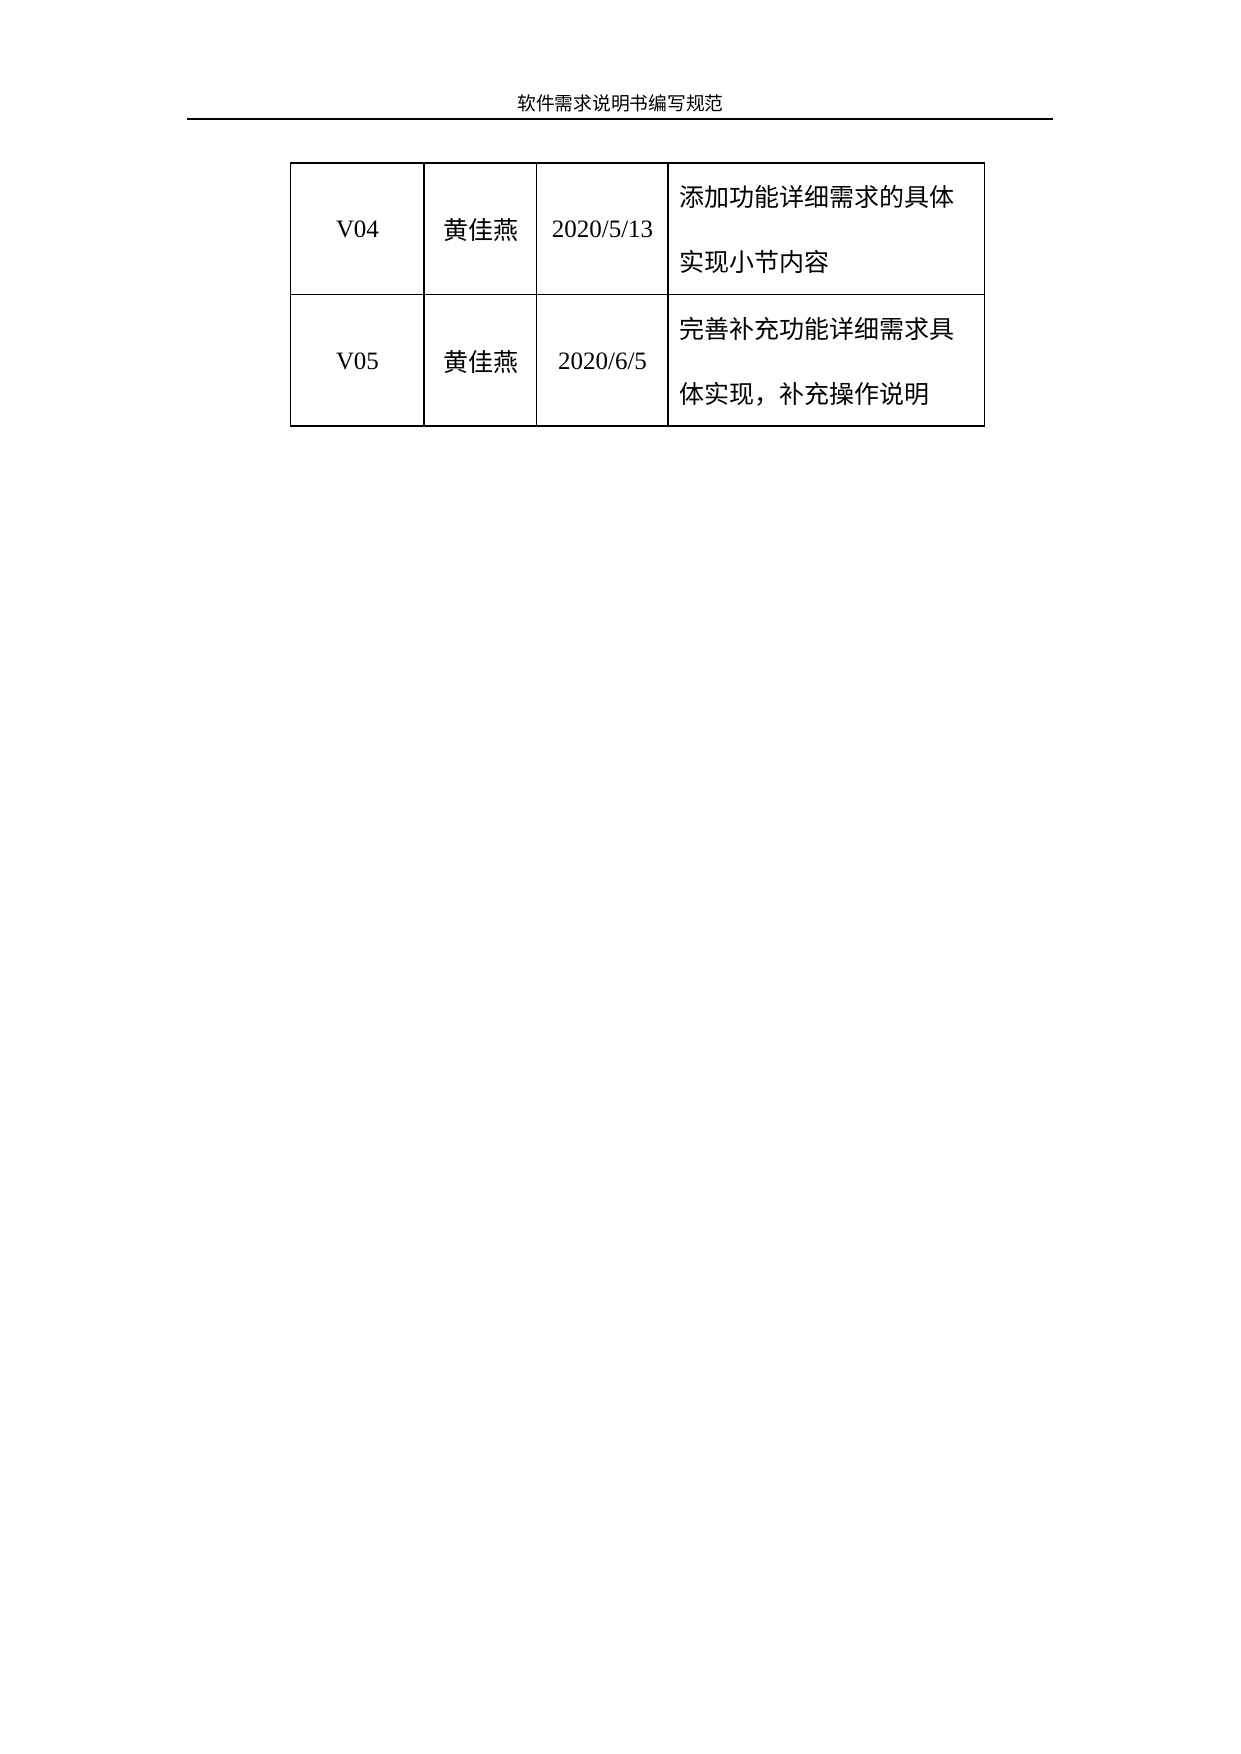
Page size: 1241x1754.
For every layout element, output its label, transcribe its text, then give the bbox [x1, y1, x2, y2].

table_cell 2020/6/5 [537, 295, 667, 425]
table_cell 完善补充功能详细需求具体实现，补充操作说明 [669, 295, 984, 425]
table_cell 添加功能详细需求的具体实现小节内容 [669, 164, 984, 293]
table_cell 黄佳燕 [425, 164, 536, 293]
table_cell V04 [291, 164, 423, 293]
table_cell 黄佳燕 [425, 295, 536, 425]
table_cell V05 [291, 295, 423, 425]
table_cell 2020/5/13 [537, 164, 667, 293]
